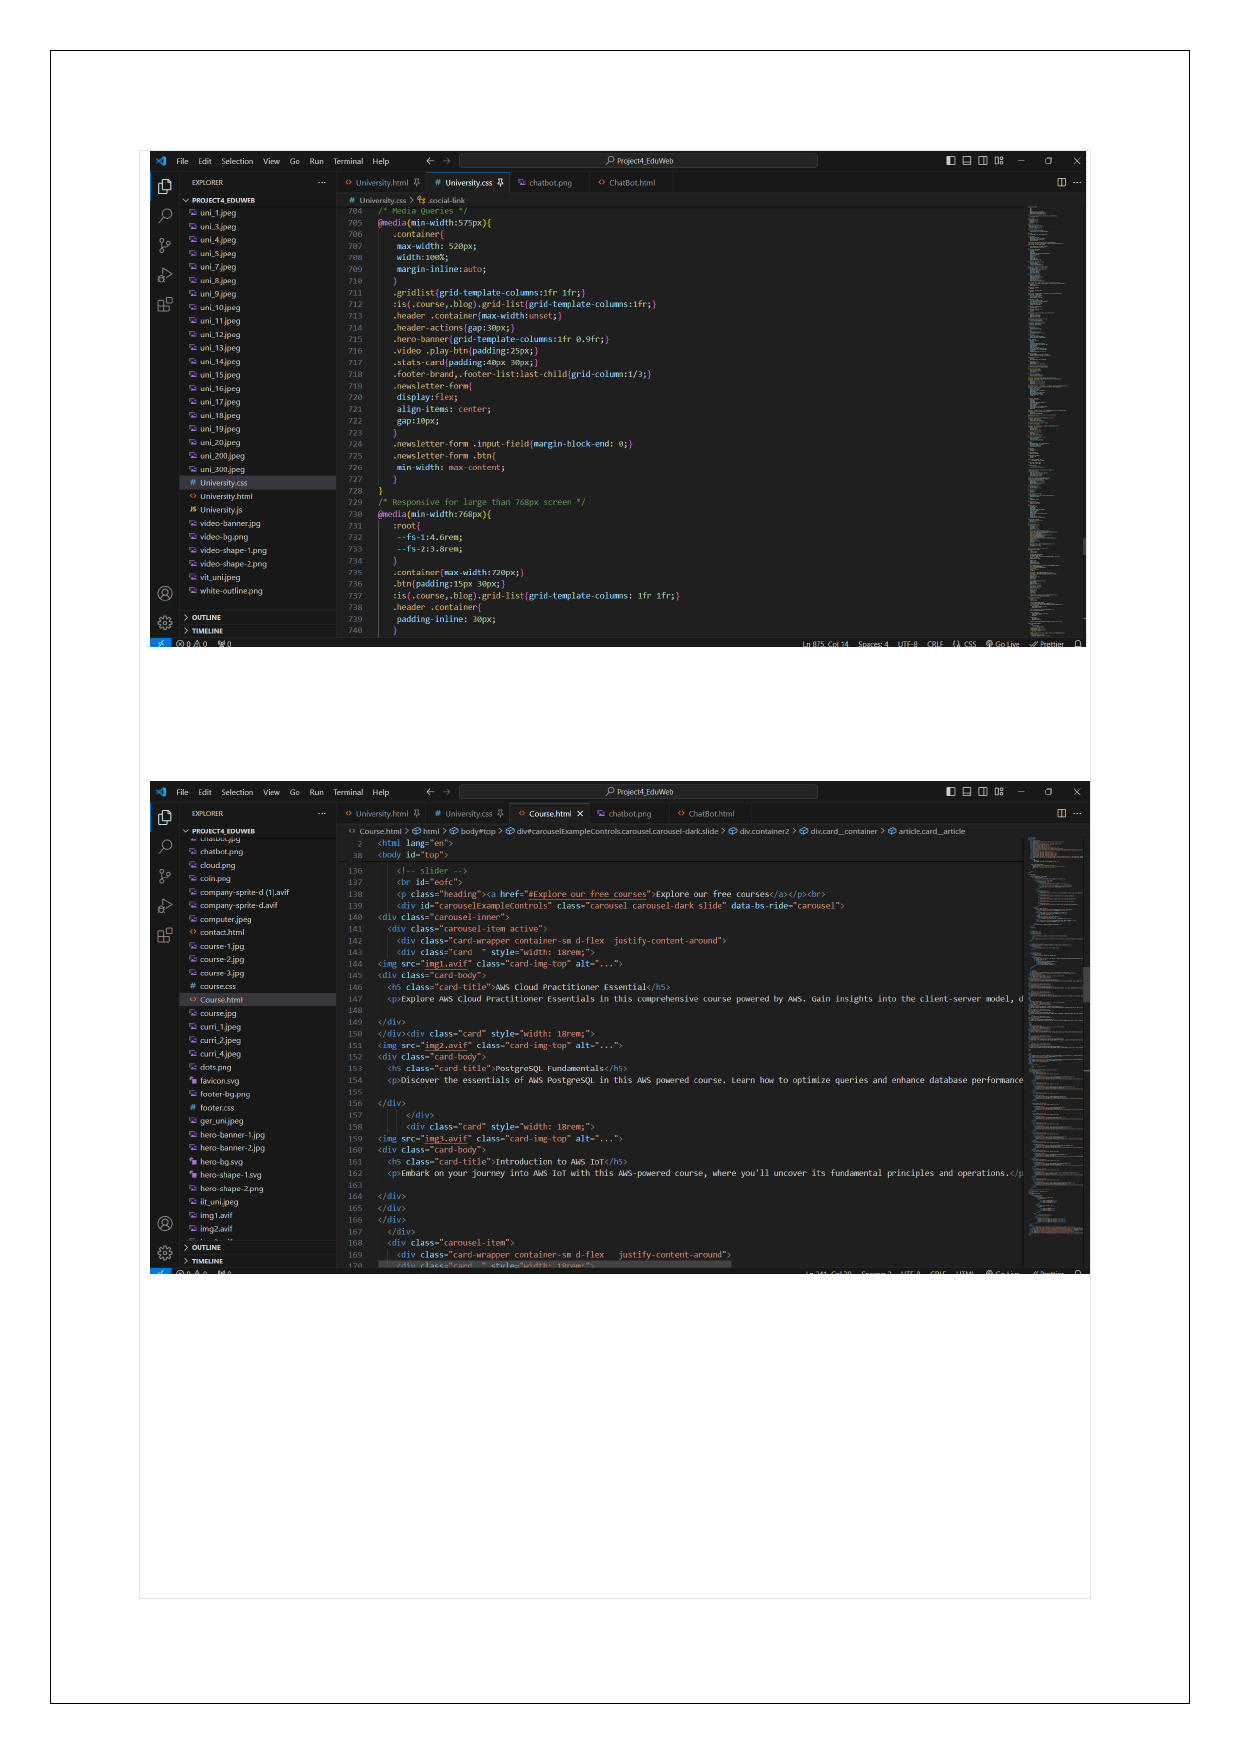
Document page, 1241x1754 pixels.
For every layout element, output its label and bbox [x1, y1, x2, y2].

picture [150, 781, 1090, 1274]
picture [150, 151, 1087, 647]
